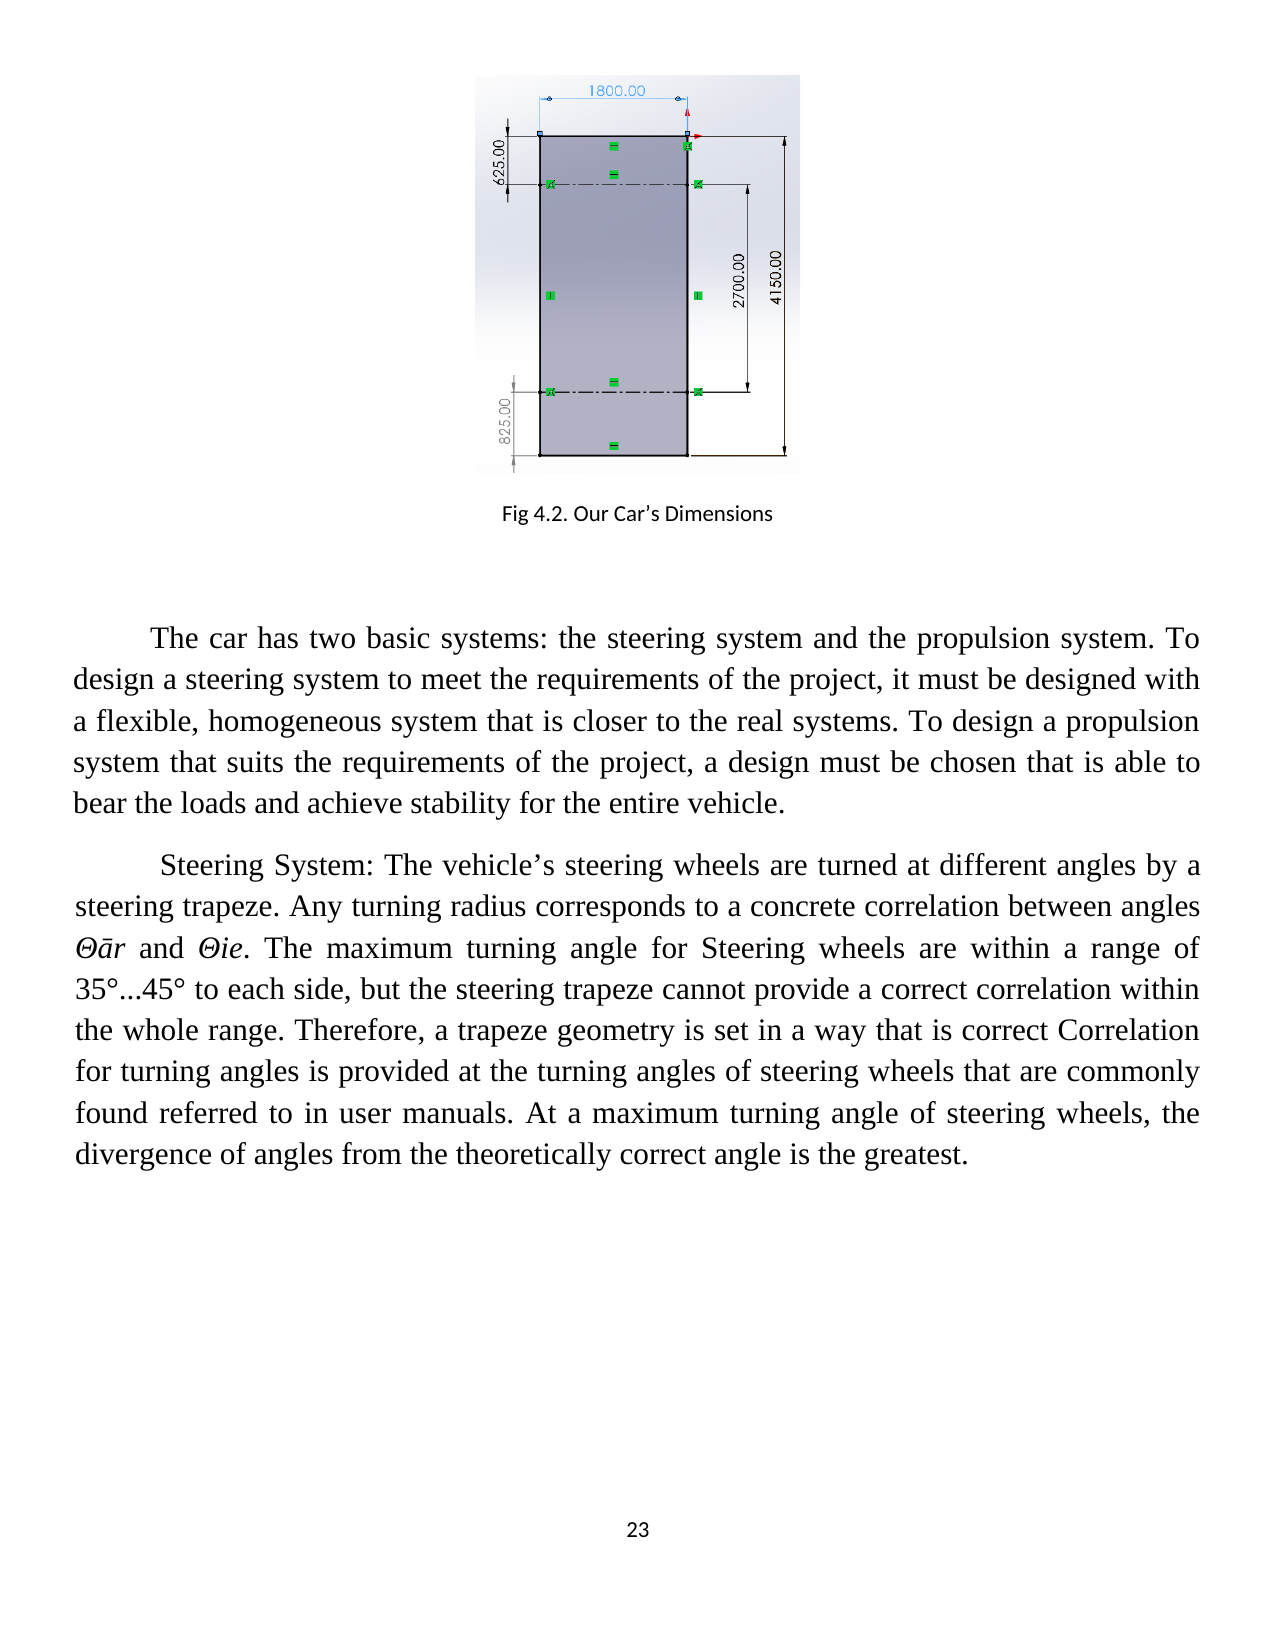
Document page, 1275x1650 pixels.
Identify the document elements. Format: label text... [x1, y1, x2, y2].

picture [475, 75, 800, 474]
text The car has two basic systems: the steering system and the propulsion system. To design a steering system to meet the requirements of the project, it must be designed with a flexible, homogeneous system that is closer to the real systems. To design a propulsion system that suits the requirements of the project, a design must be chosen that is able to bear the loads and achieve stability for the entire vehicle. [73, 619, 1202, 820]
text Steering System: The vehicle’s steering wheels are turned at different angles by a steering trapeze. Any turning radius corresponds to a concrete correlation between angles Θār and Θie. The maximum turning angle for Steering wheels are within a range of 35°...45° to each side, but the steering trapeze cannot provide a correct correlation within the whole range. Therefore, a trapeze geometry is set in a way that is correct Correlation for turning angles is provided at the turning angles of steering wheels that are commonly found referred to in user manuals. At a maximum turning angle of steering wheels, the divergence of angles from the theoretically correct angle is the greatest. [75, 846, 1202, 1171]
text Fig 4.2. Our Car’s Dimensions [73, 499, 1202, 527]
